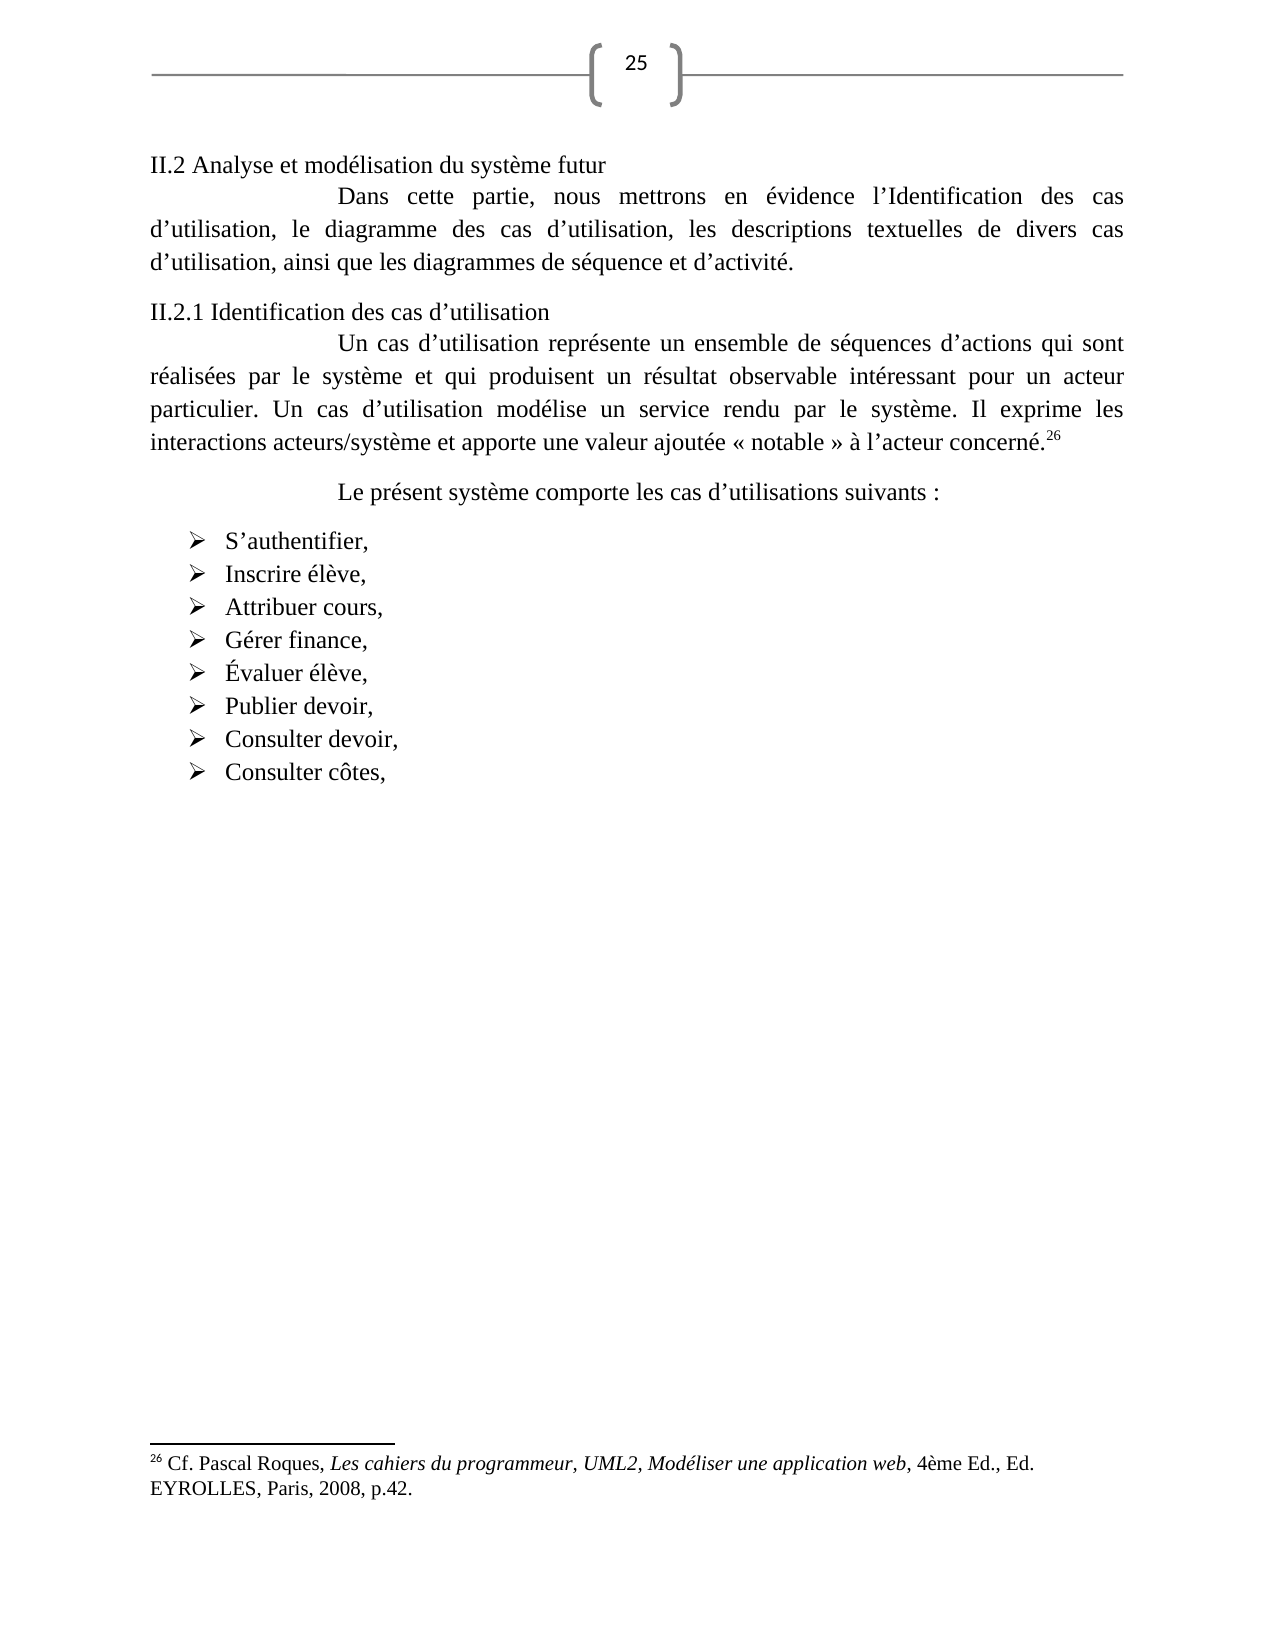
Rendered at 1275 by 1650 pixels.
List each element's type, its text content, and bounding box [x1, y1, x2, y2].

list Évaluer élève, [187, 658, 1125, 687]
list Gérer finance, [187, 625, 1125, 654]
list Publier devoir, [187, 691, 1125, 720]
list Attribuer cours, [187, 592, 1125, 621]
text Un cas d’utilisation représente un ensemble de séquences d’actions qui sont réalisées par le système et qui produisent un résultat observable intéressant pour un acteur particulier. Un cas d’utilisation modélise un service rendu par le système. Il exprime les interactions acteurs/système et apporte une valeur ajoutée « notable » à l’acteur concerné. [150, 328, 1125, 456]
subtitle II.2.1 Identification des cas d’utilisation [150, 297, 1125, 326]
list S’authentifier, [187, 526, 1125, 555]
list Consulter côtes, [187, 757, 1125, 786]
subtitle II.2 Analyse et modélisation du système futur [150, 150, 1125, 179]
list Inscrire élève, [187, 559, 1125, 588]
text Le présent système comporte les cas d’utilisations suivants : [150, 477, 1125, 505]
text Dans cette partie, nous mettrons en évidence l’Identification des cas d’utilisation, le diagramme des cas d’utilisation, les descriptions textuelles de divers cas d’utilisation, ainsi que les diagrammes de séquence et d’activité. [150, 181, 1125, 276]
list Consulter devoir, [187, 724, 1125, 753]
